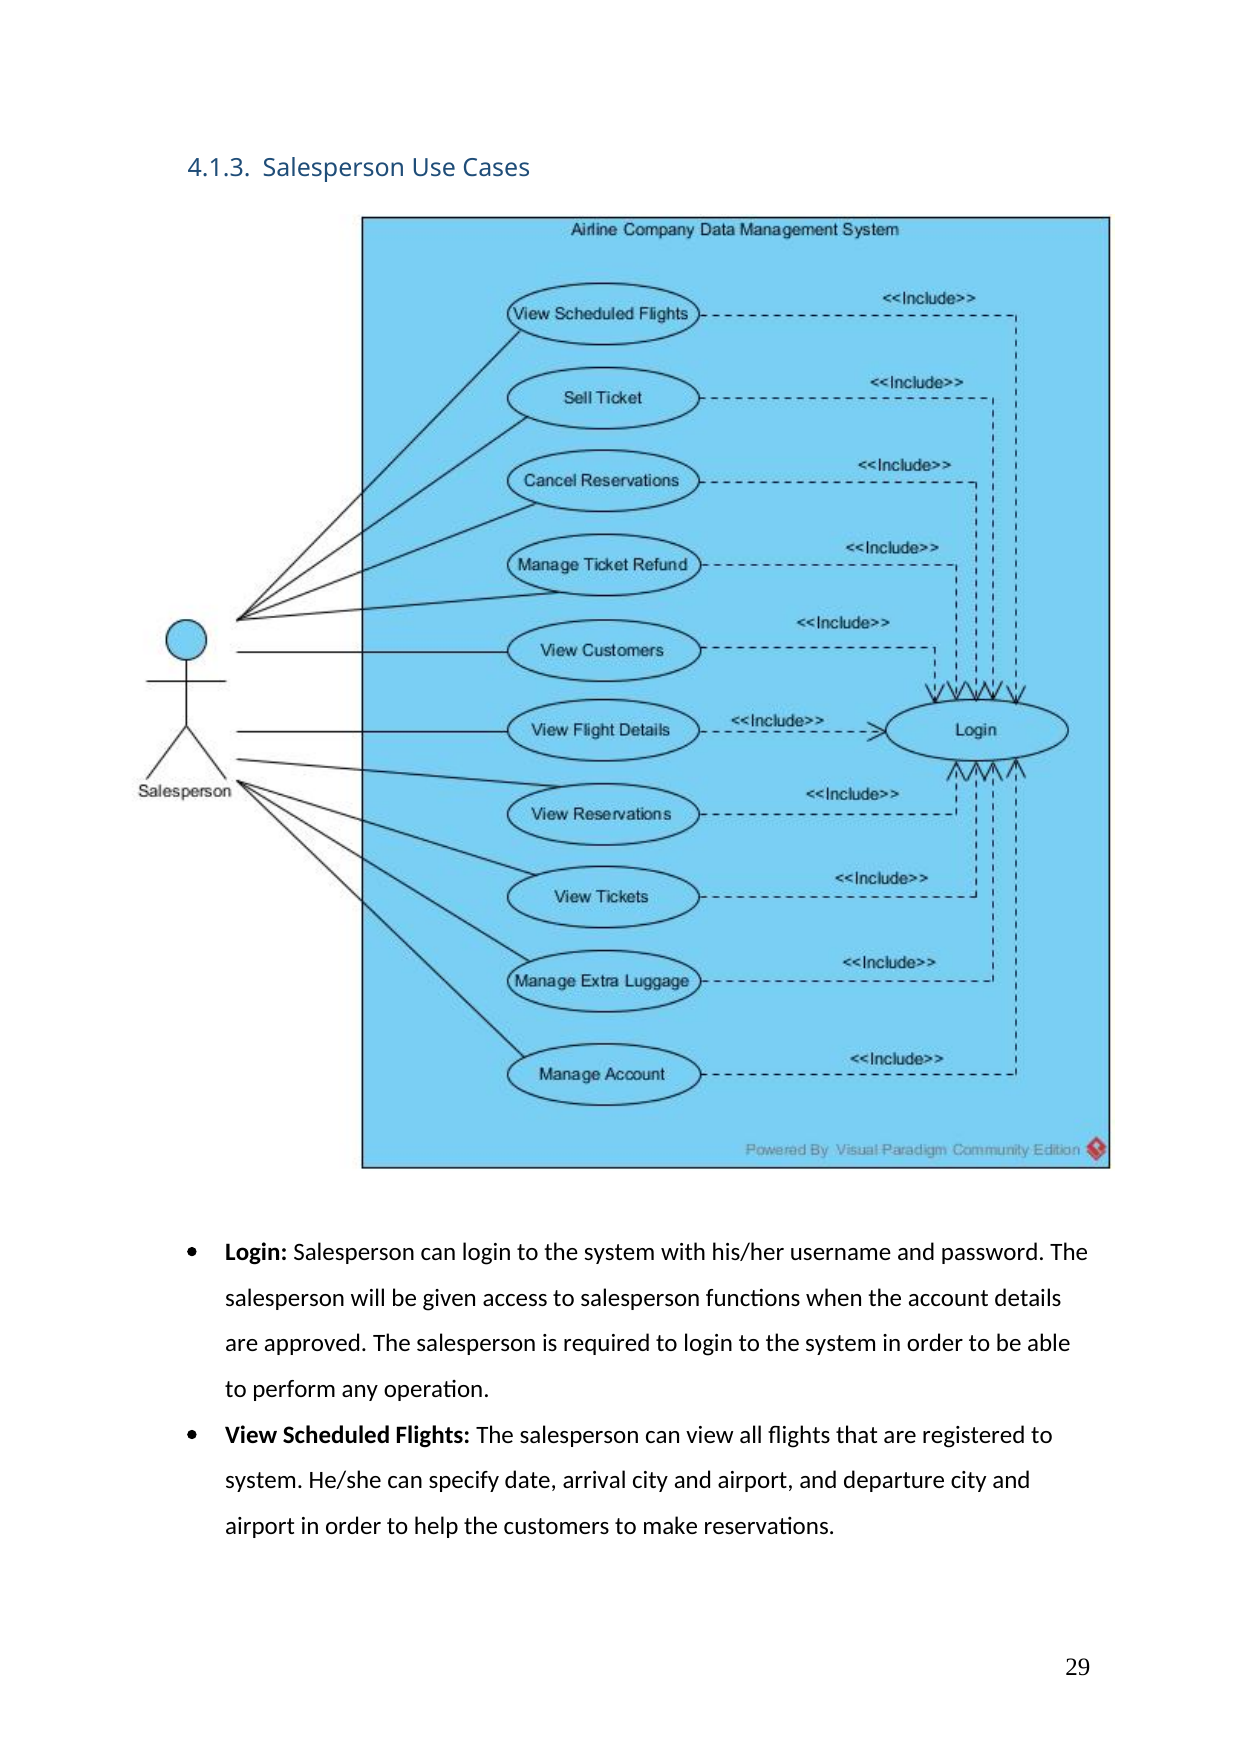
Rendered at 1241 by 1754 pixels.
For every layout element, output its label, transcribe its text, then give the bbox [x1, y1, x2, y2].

list View Scheduled Flights: The salesperson can view all flights that are registered to system. He/she can specify date, arrival city and airport, and departure city and airport in order to help the customers to make reservations. [187, 1419, 1090, 1541]
picture [121, 214, 1115, 1175]
subtitle Salesperson Use Cases [187, 150, 1090, 184]
list Login: Salesperson can login to the system with his/her username and password. The salesperson will be given access to salesperson functions when the account details are approved. The salesperson is required to login to the system in order to be able to perform any operation. [187, 1236, 1090, 1404]
